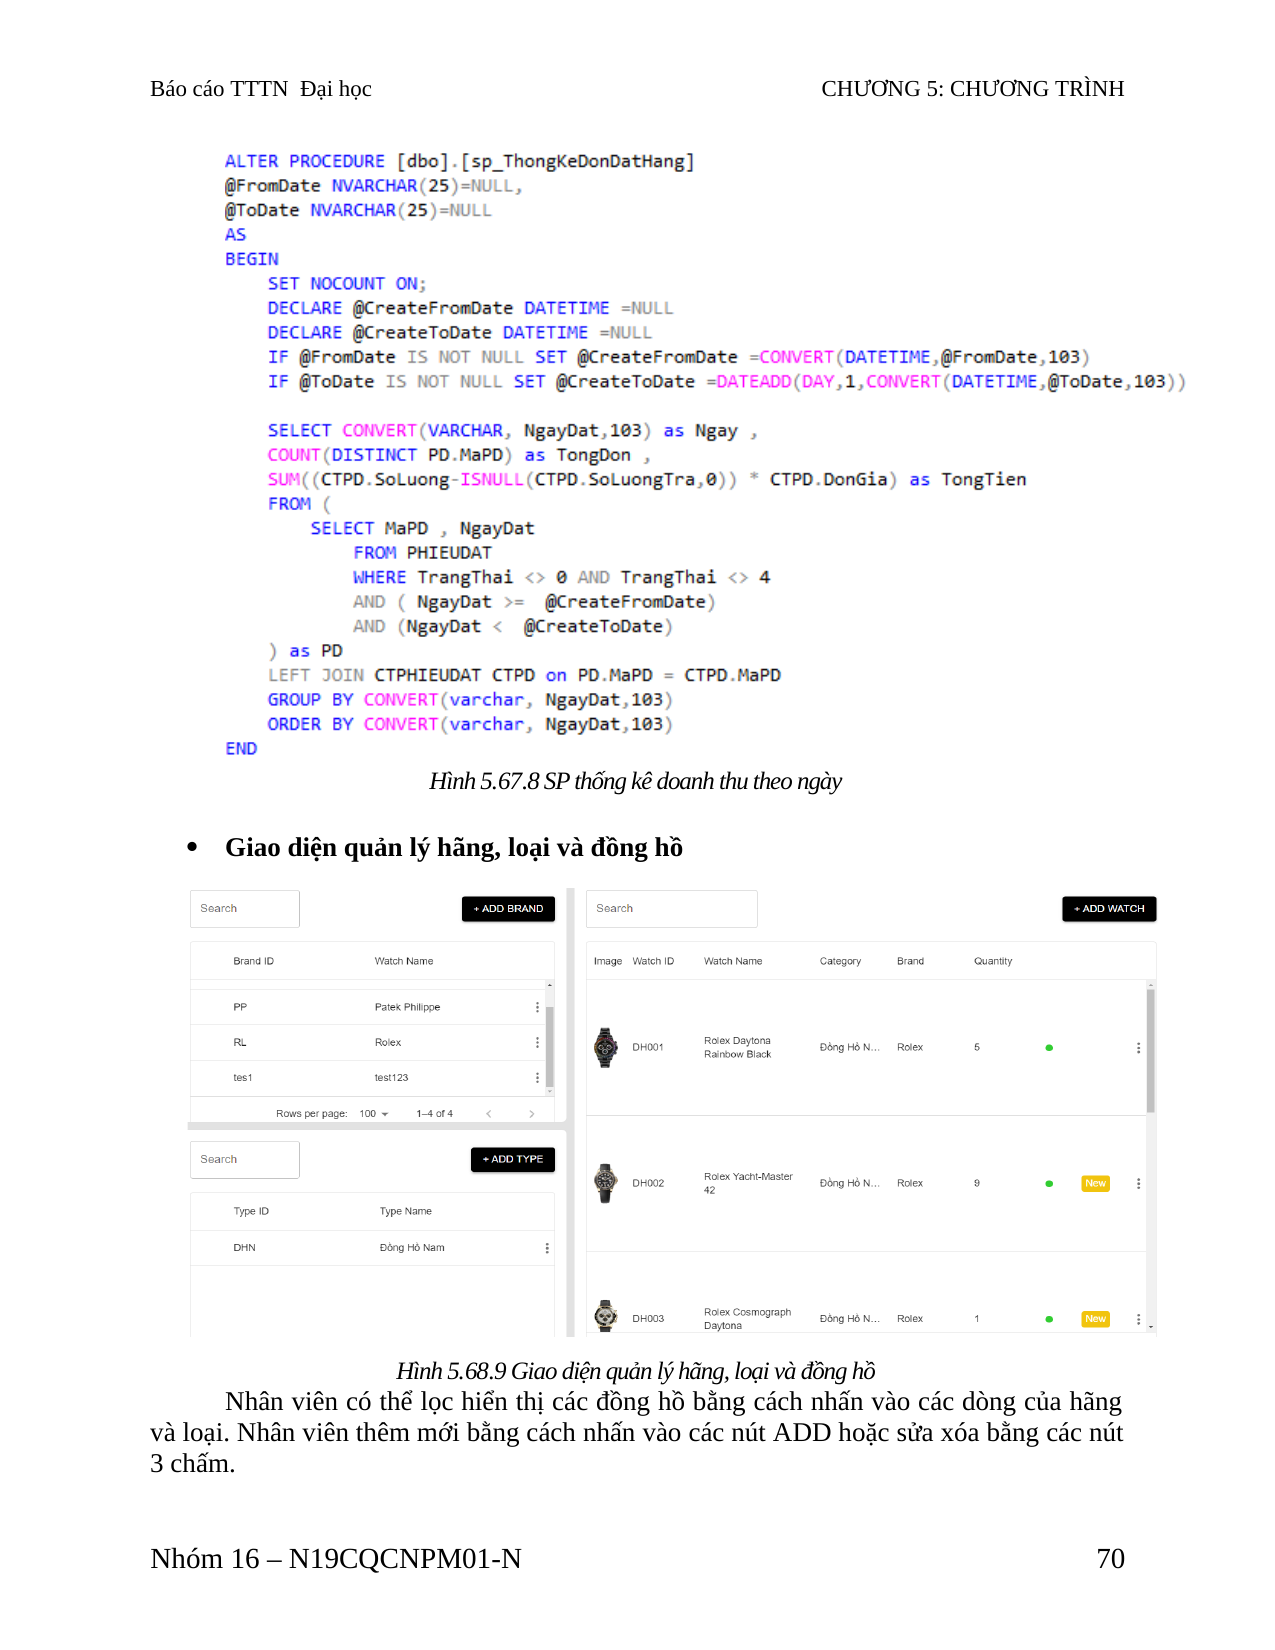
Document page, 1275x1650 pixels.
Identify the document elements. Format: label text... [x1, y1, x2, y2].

picture [187, 888, 1159, 1337]
text Nhân viên có thể lọc hiển thị các đồng hồ bằng cách nhấn vào các dòng của hãng và loại. Nhân viên thêm mới bằng cách nhấn vào các nút ADD hoặc sửa xóa bằng các nút 3 chấm. [150, 1385, 1125, 1478]
picture [225, 150, 1189, 767]
list Giao diện quản lý hãng, loại và đồng hồ [187, 831, 1125, 862]
